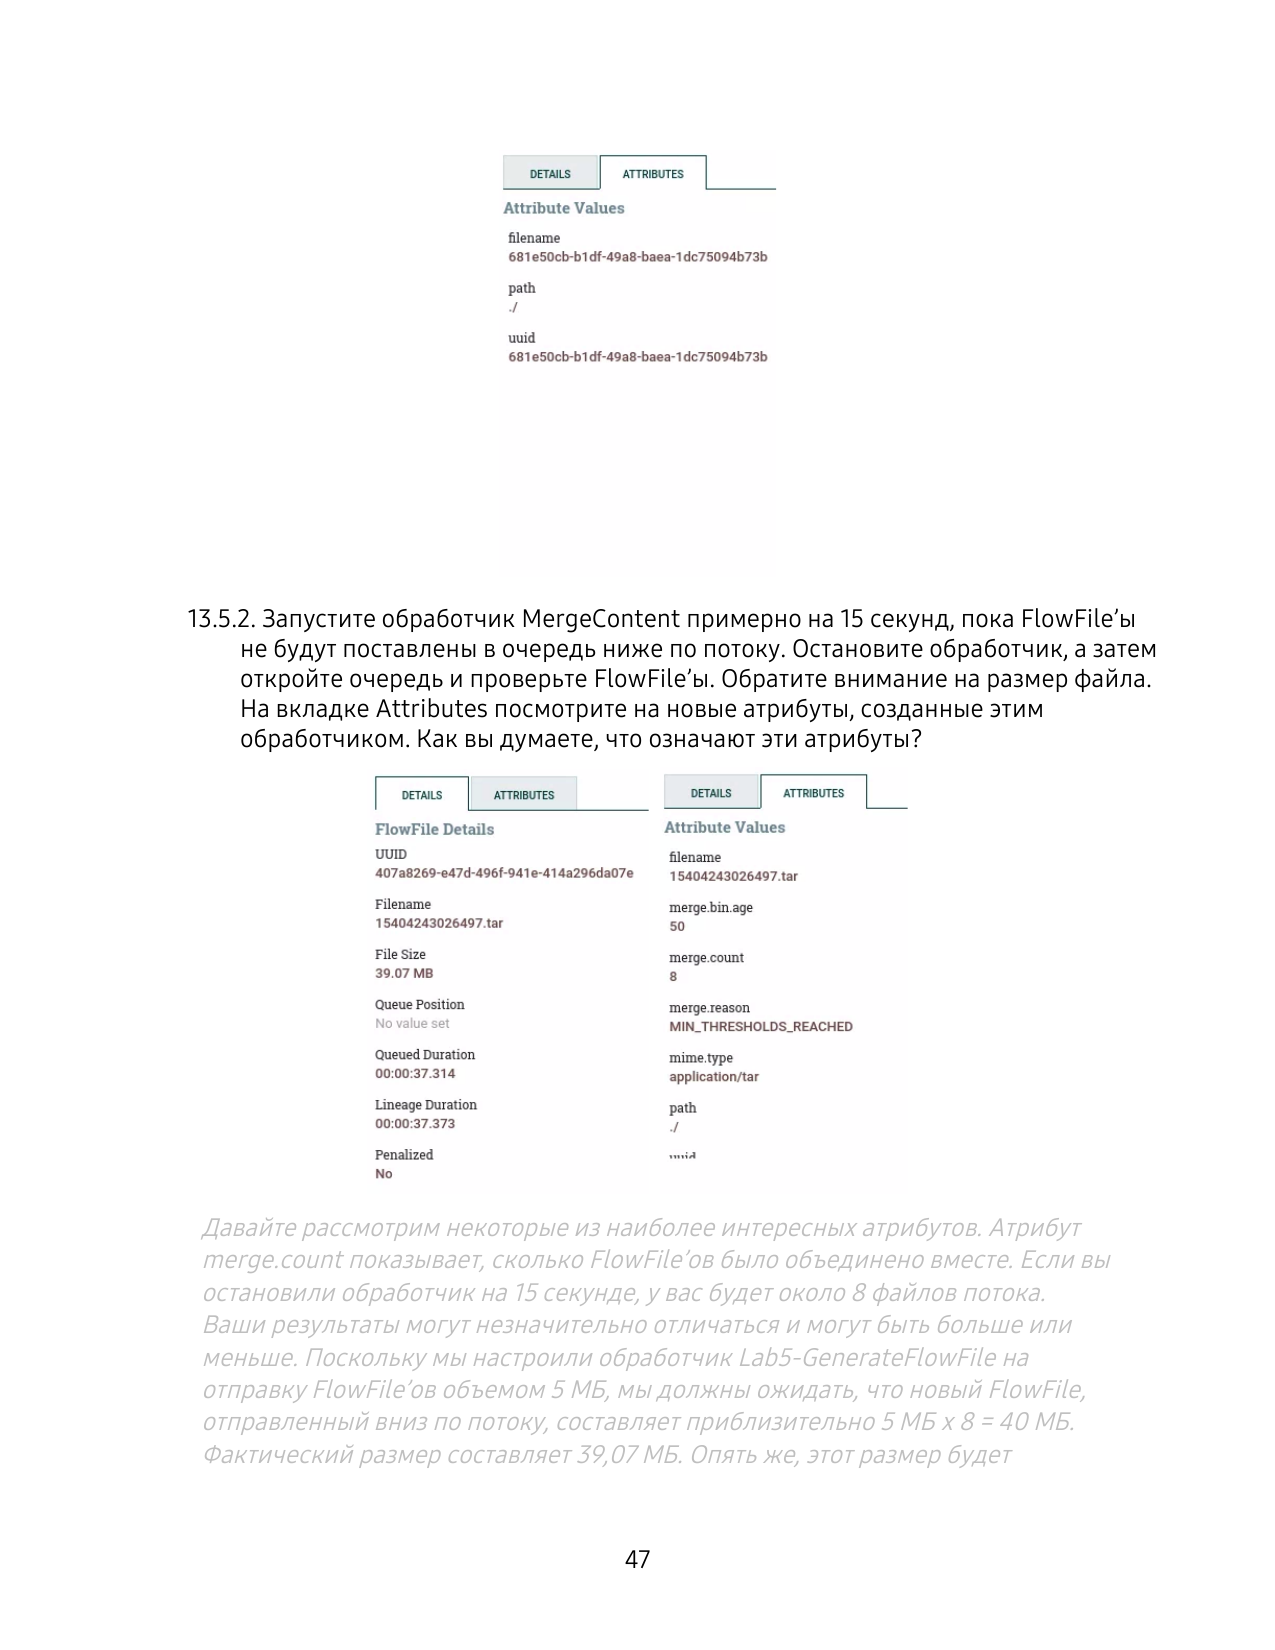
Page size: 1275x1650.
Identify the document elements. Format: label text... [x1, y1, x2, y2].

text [201, 1213, 1117, 1470]
picture [498, 150, 777, 577]
picture [659, 767, 908, 1194]
picture [367, 769, 649, 1194]
subtitle Запустите обработчик MergeContent примерно на 15 секунд, пока FlowFile’ы не будут поставлены в очередь ниже по потоку. Остановите обработчик, а затем откройте очередь и проверьте FlowFile’ы. Обратите внимание на размер файла. На вкладке Attributes посмотрите на новые атрибуты, созданные этим обработчиком. Как вы думаете, что означают эти атрибуты? [187, 604, 1162, 754]
